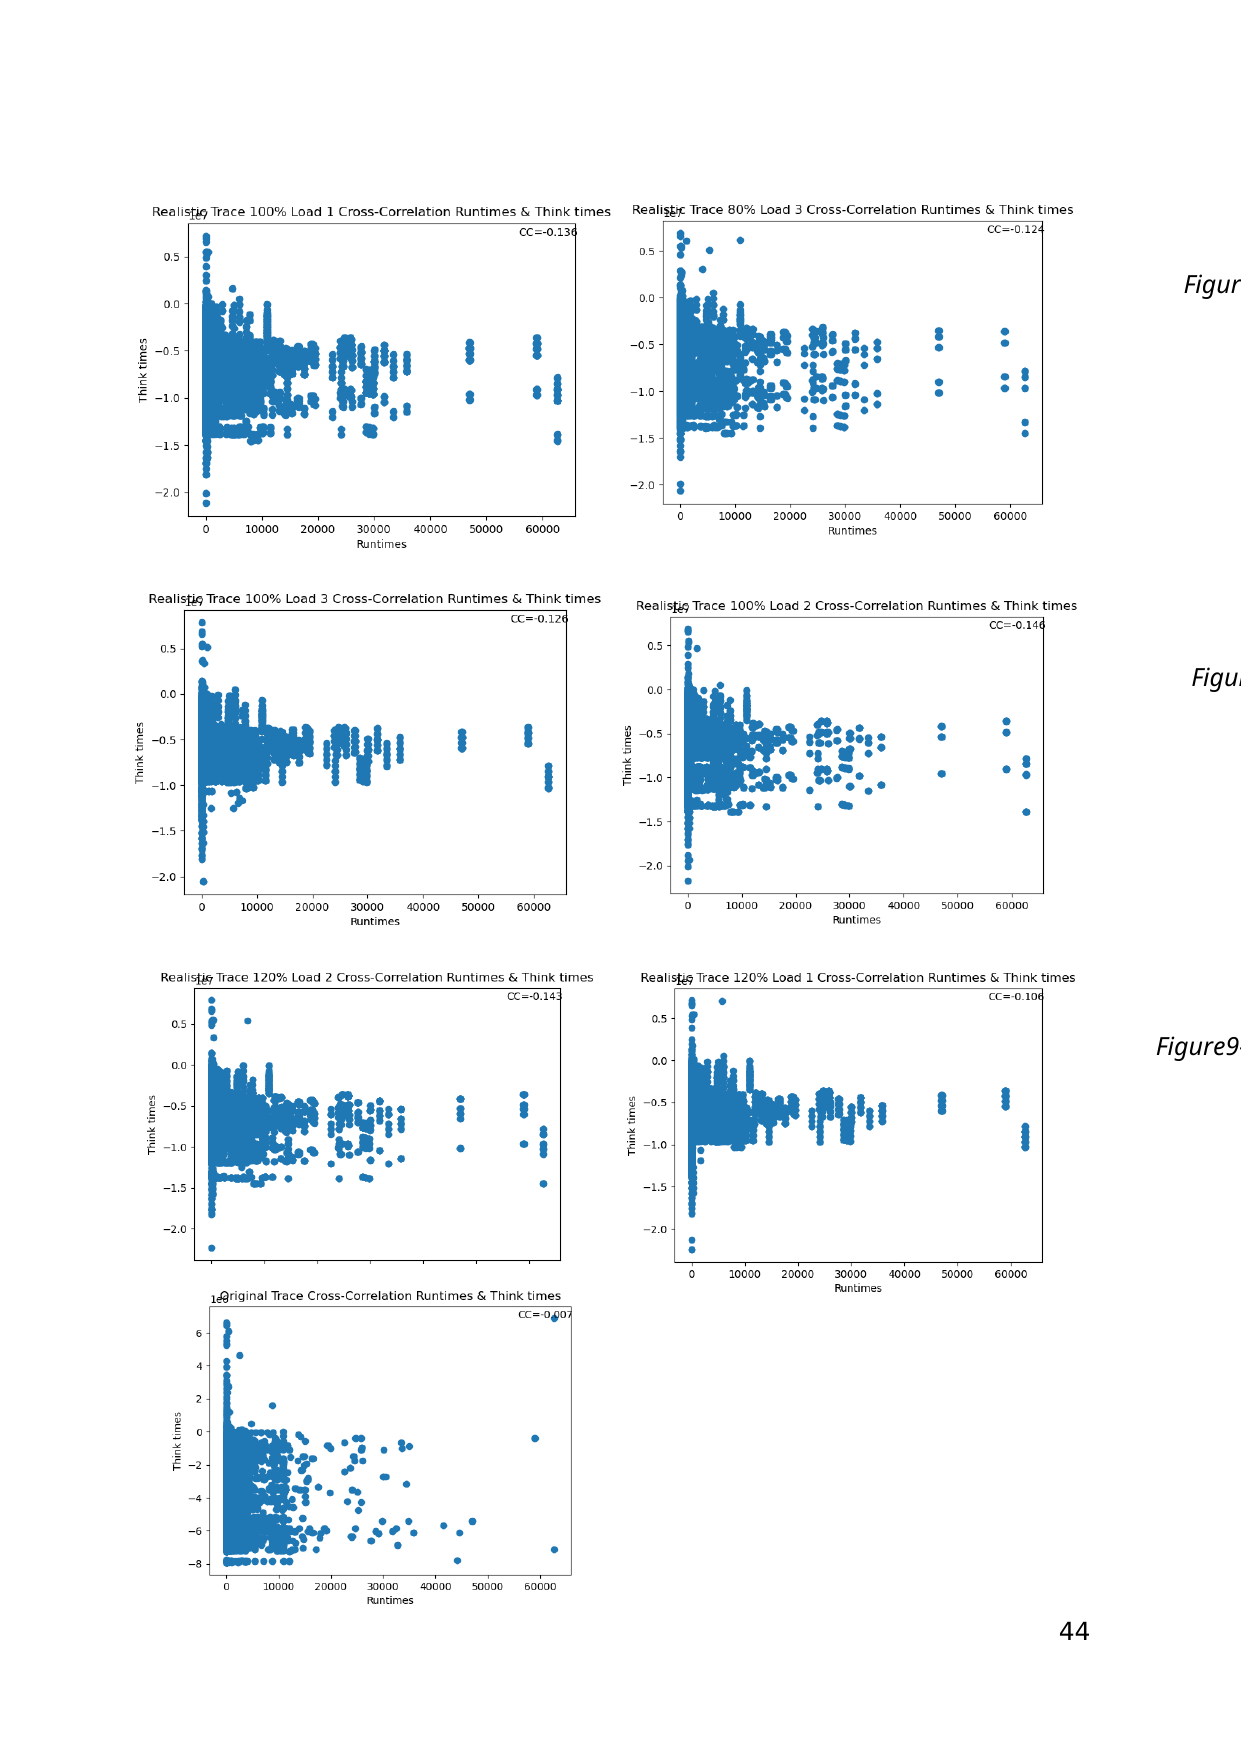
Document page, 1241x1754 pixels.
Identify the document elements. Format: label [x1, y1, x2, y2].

picture [134, 587, 1091, 935]
picture [125, 176, 1091, 558]
picture [135, 968, 1089, 1613]
